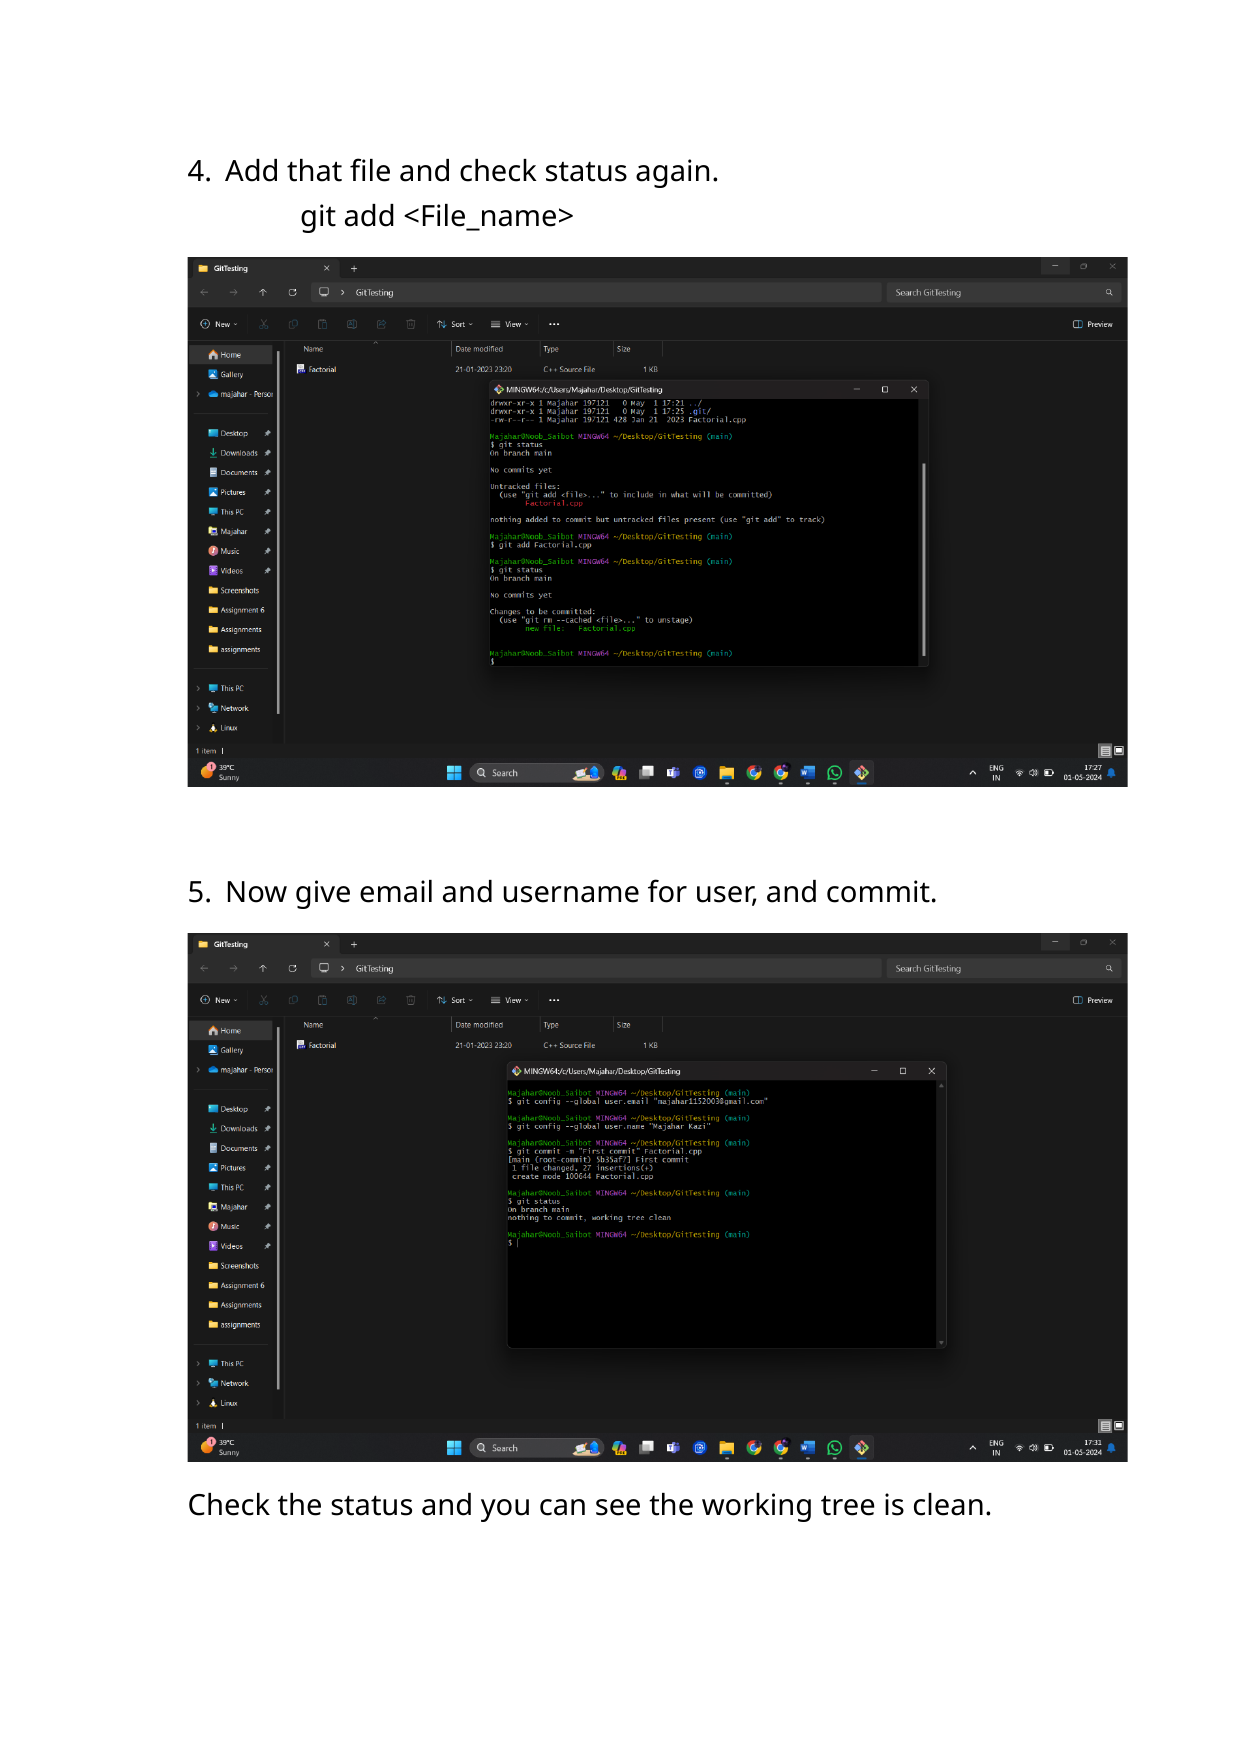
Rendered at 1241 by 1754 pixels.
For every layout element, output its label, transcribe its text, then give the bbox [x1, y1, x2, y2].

picture [187, 933, 1128, 1462]
picture [187, 257, 1128, 787]
text Check the status and you can see the working tree is clean. [187, 1484, 1090, 1523]
list git add <File_name> [300, 196, 1090, 235]
list Add that file and check status again. [187, 150, 1090, 190]
list Now give email and username for user, and commit. [187, 871, 1090, 911]
